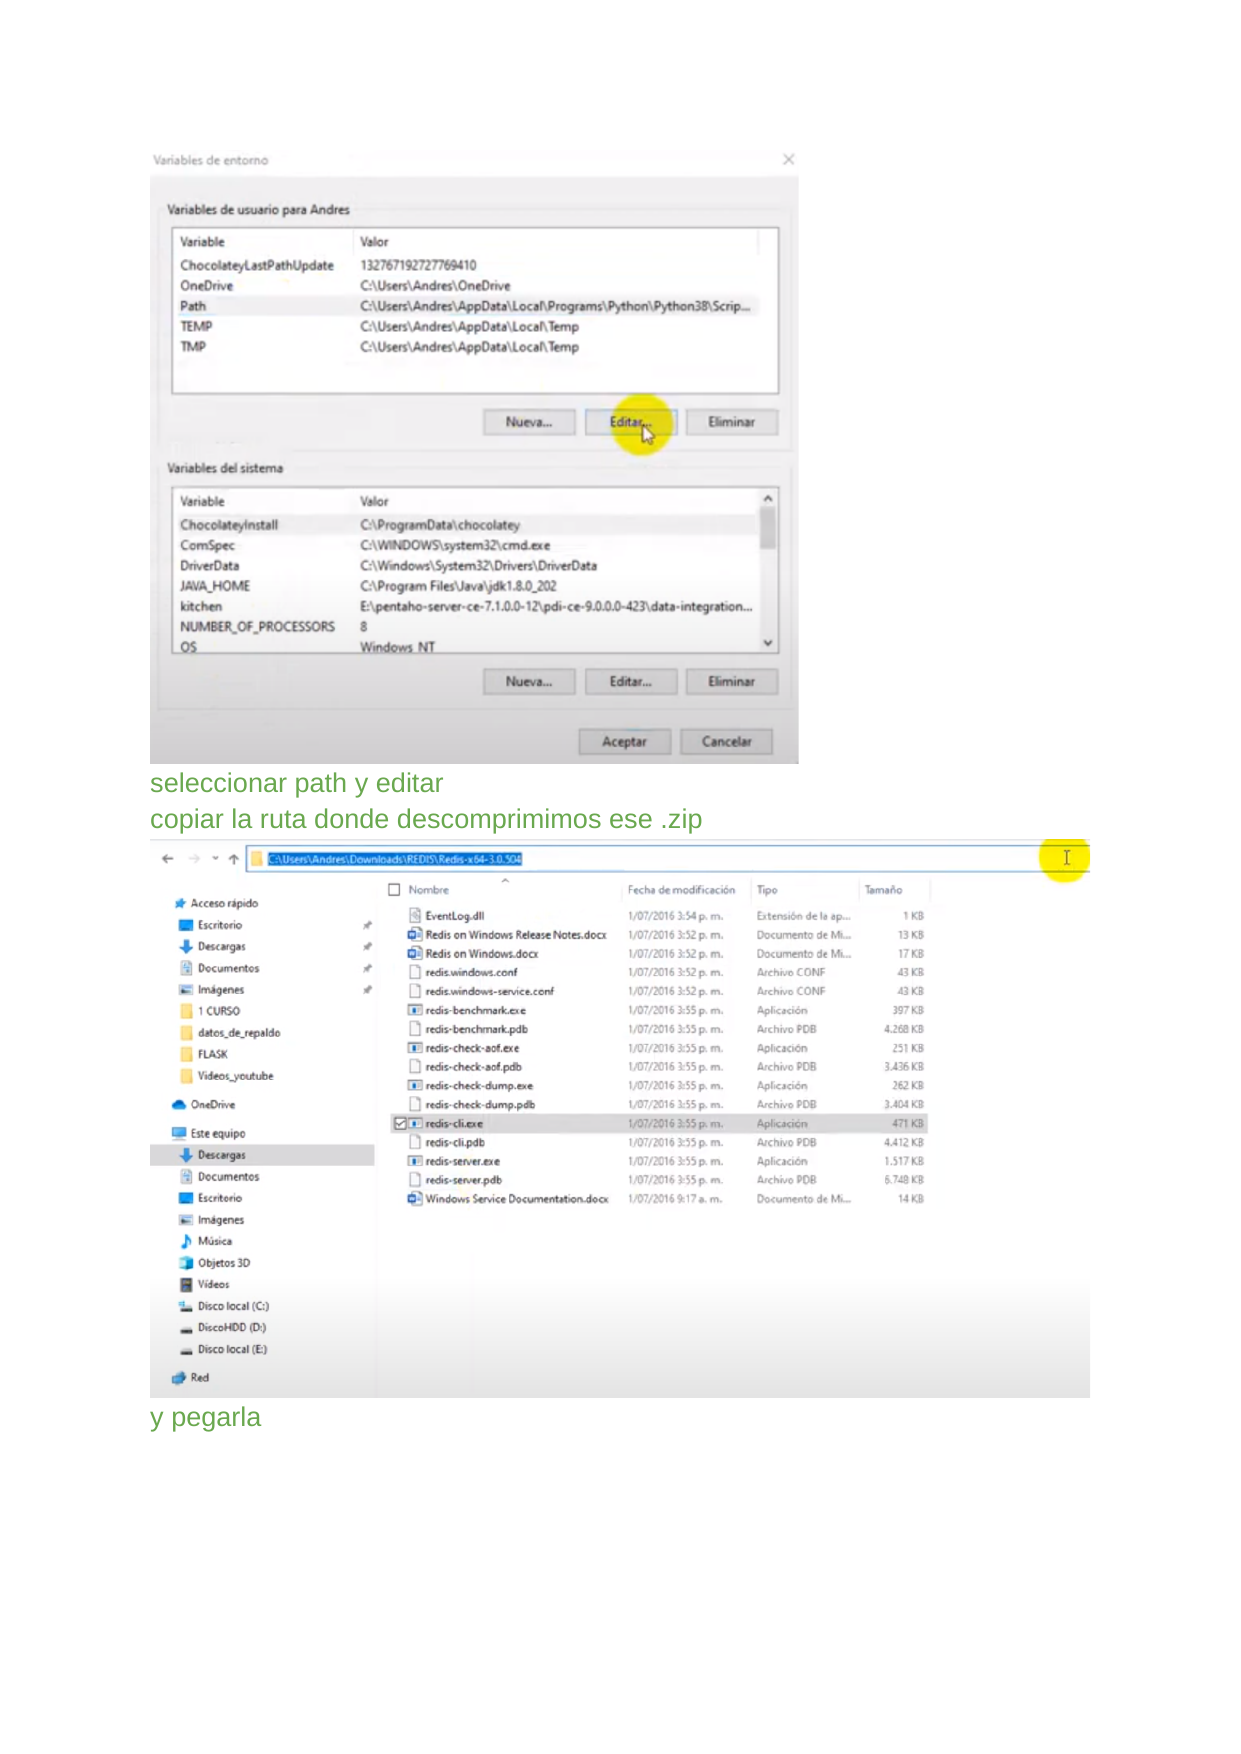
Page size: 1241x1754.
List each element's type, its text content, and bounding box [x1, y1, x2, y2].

picture [150, 150, 799, 764]
text copiar la ruta donde descomprimimos ese .zip [150, 803, 1090, 834]
text y pegarla [150, 1401, 1090, 1432]
picture [150, 839, 1091, 1398]
text seleccionar path y editar [150, 767, 1090, 798]
